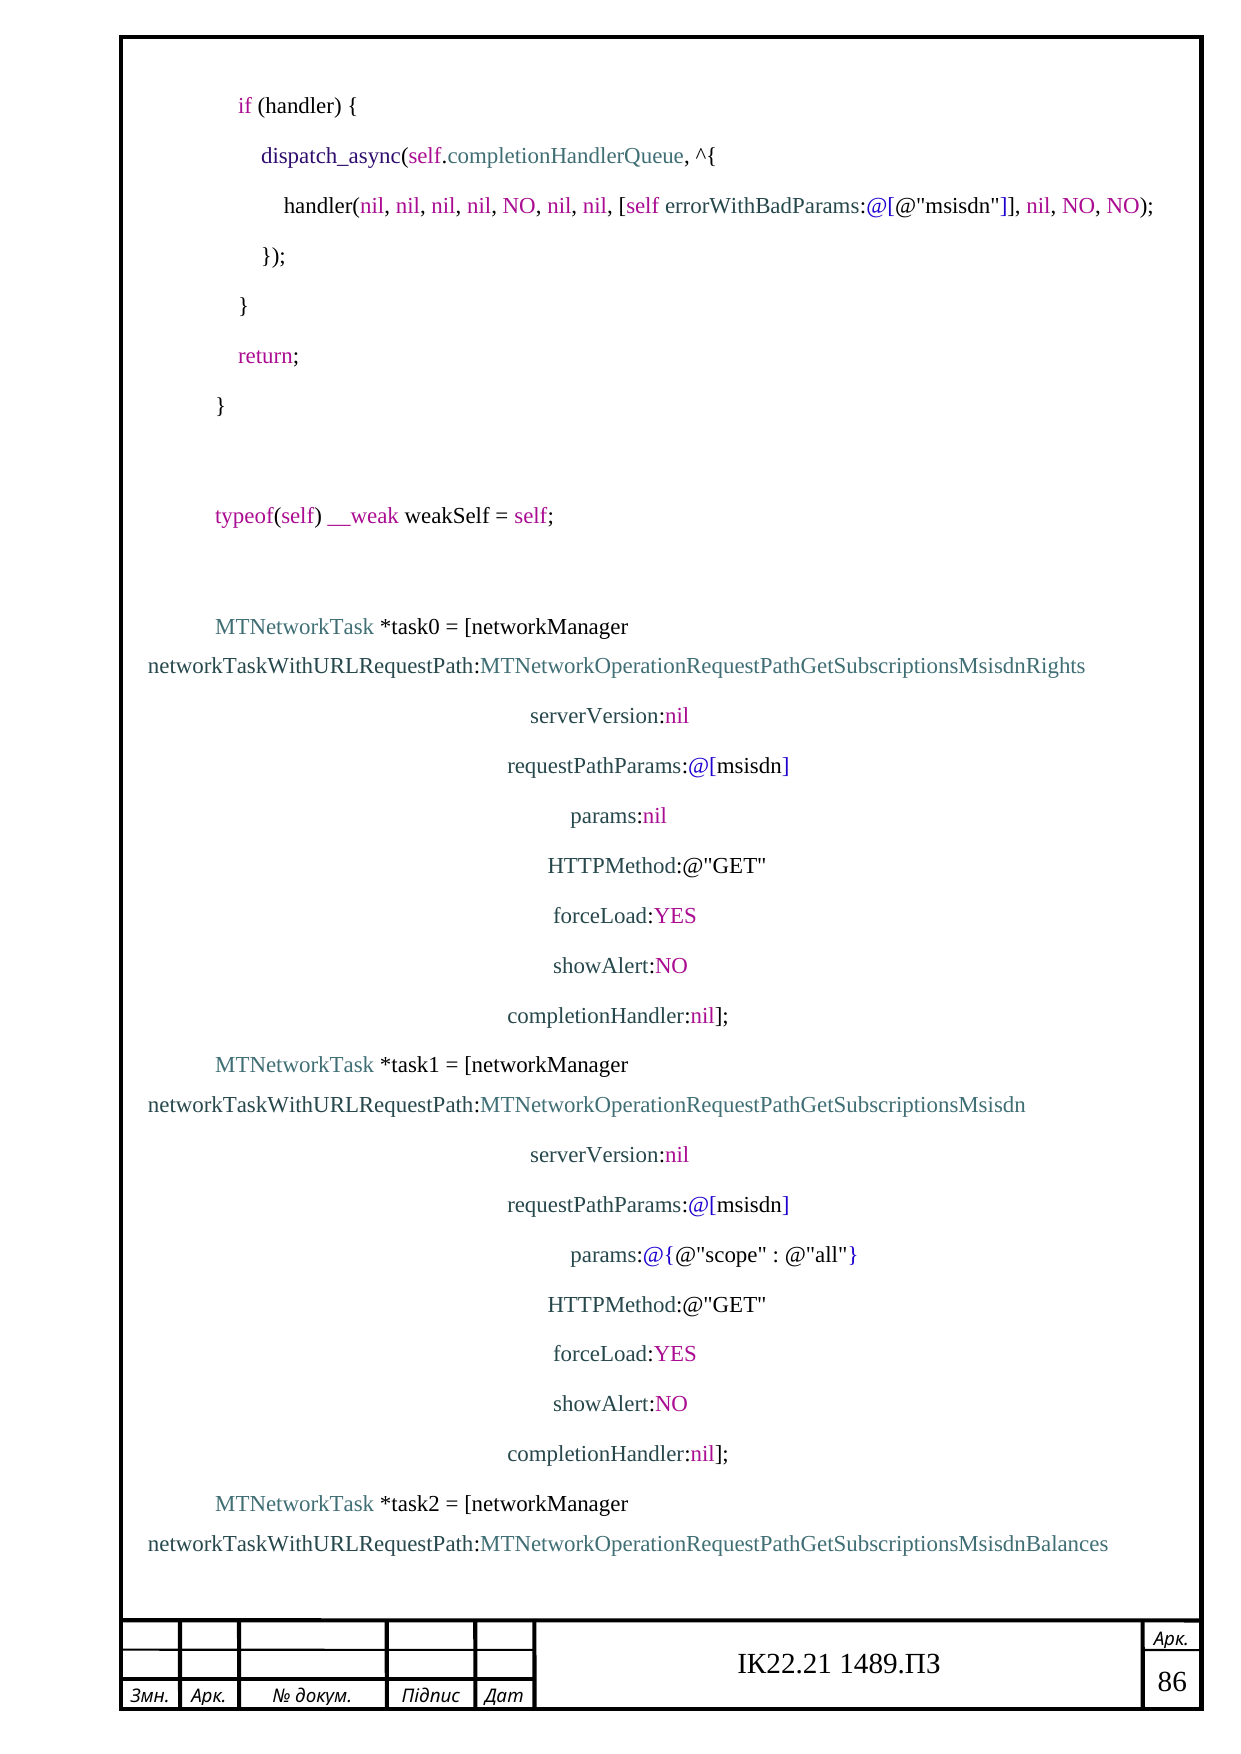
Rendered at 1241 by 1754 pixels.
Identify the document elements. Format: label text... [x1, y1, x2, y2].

text serverVersion:nil [148, 702, 1196, 729]
text typeof(self) __weak weakSelf = self; [148, 502, 1196, 529]
text if (handler) { [148, 92, 1196, 119]
text dispatch_async(self.completionHandlerQueue, ^{ [148, 142, 1196, 168]
text forceLoad:YES [148, 1341, 1196, 1367]
text HTTPMethod:@"GET" [148, 1291, 1196, 1317]
text HTTPMethod:@"GET" [148, 852, 1196, 878]
text completionHandler:nil]; [148, 1440, 1196, 1467]
text showAlert:NO [148, 1390, 1196, 1417]
text }); [148, 242, 1196, 268]
text handler(nil, nil, nil, nil, NO, nil, nil, [self errorWithBadParams:@[@"msisdn"]], nil, NO, NO); [148, 192, 1196, 218]
text } [148, 392, 1196, 418]
text MTNetworkTask *task0 = [networkManager networkTaskWithURLRequestPath:MTNetworkOperationRequestPathGetSubscriptionsMsisdnRights [148, 613, 1196, 679]
text showAlert:NO [148, 952, 1196, 978]
text params:nil [148, 802, 1196, 828]
text MTNetworkTask *task2 = [networkManager networkTaskWithURLRequestPath:MTNetworkOperationRequestPathGetSubscriptionsMsisdnBalances [148, 1490, 1196, 1556]
text requestPathParams:@[msisdn] [148, 1191, 1196, 1217]
text completionHandler:nil]; [148, 1002, 1196, 1028]
text MTNetworkTask *task1 = [networkManager networkTaskWithURLRequestPath:MTNetworkOperationRequestPathGetSubscriptionsMsisdn [148, 1052, 1196, 1117]
text requestPathParams:@[msisdn] [148, 752, 1196, 778]
text forceLoad:YES [148, 902, 1196, 928]
text params:@{@"scope" : @"all"} [148, 1241, 1196, 1267]
text } [148, 292, 1196, 318]
text return; [148, 342, 1196, 368]
text serverVersion:nil [148, 1141, 1196, 1167]
